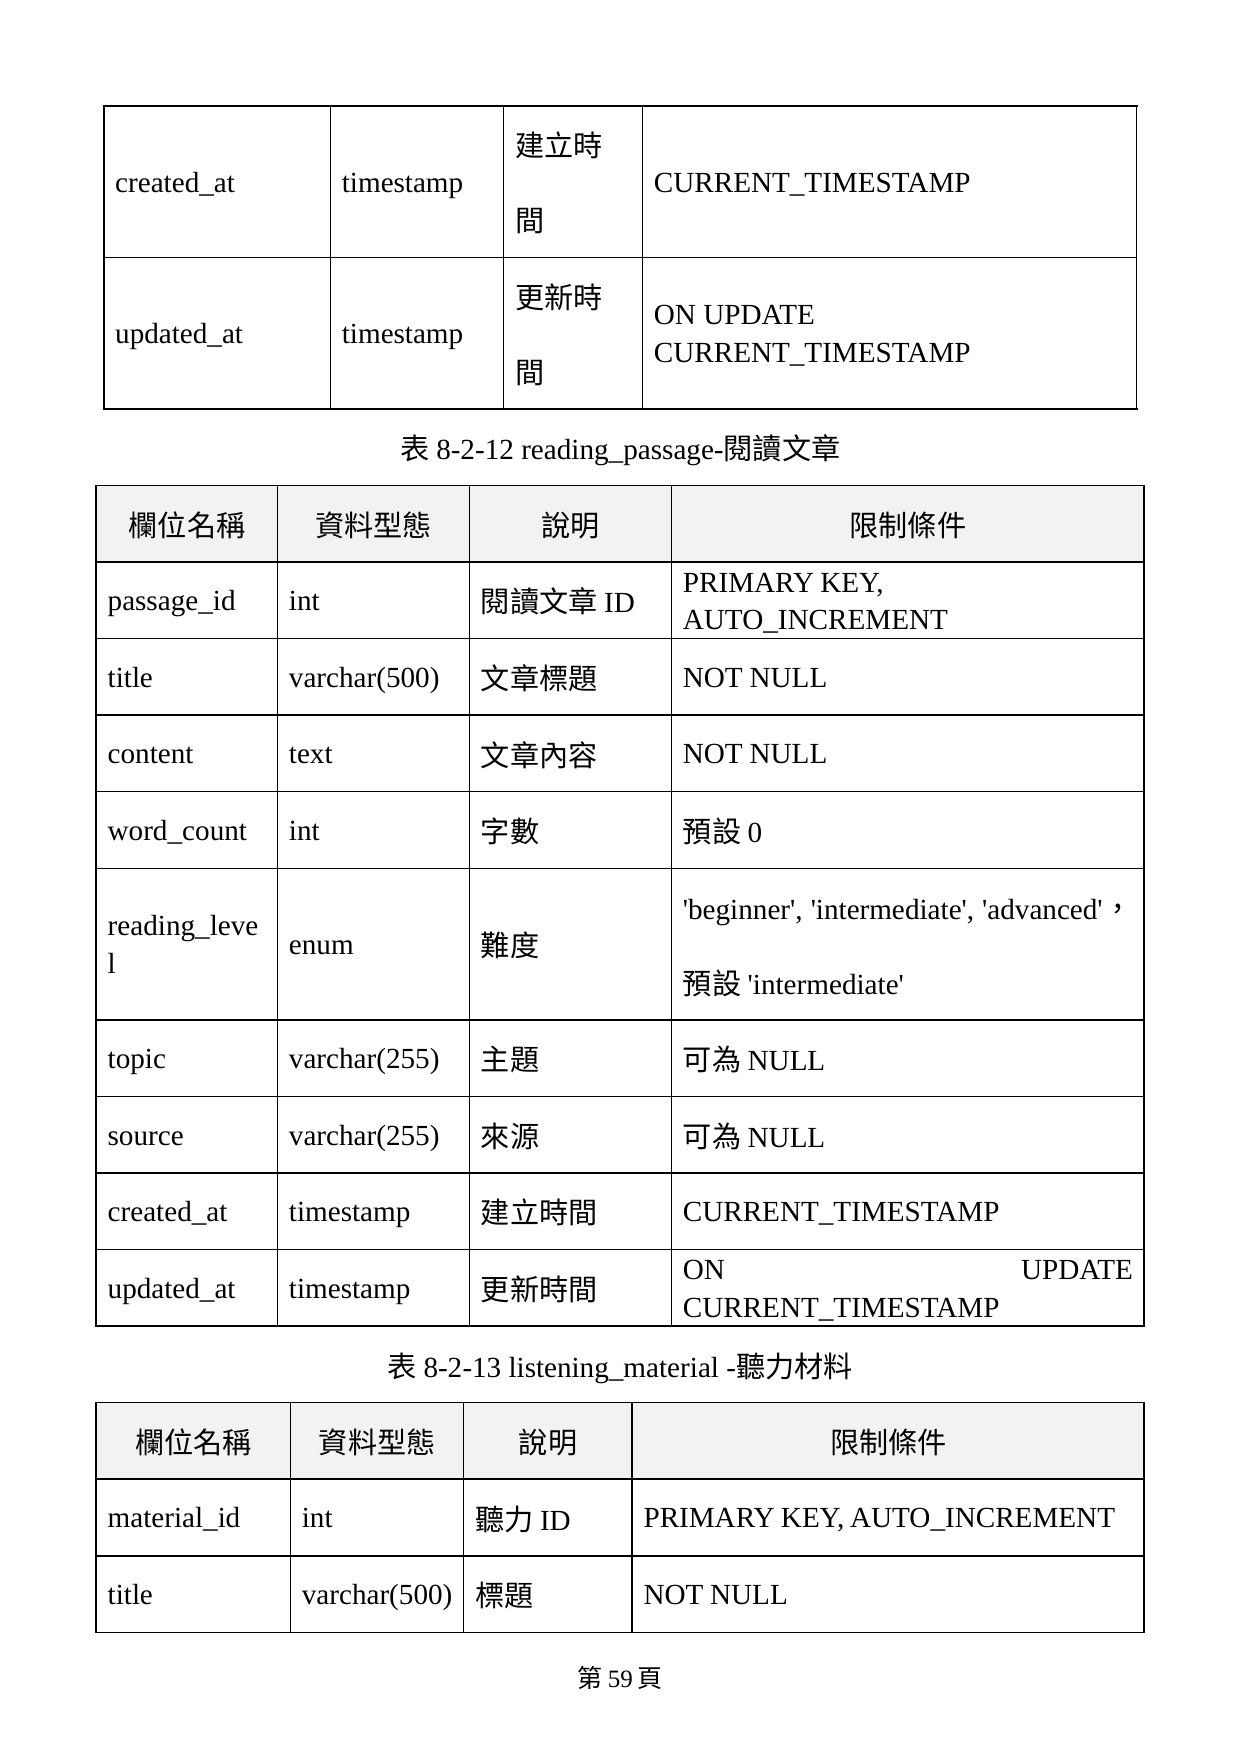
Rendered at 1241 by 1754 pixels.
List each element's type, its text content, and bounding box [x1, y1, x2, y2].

table_cell int [278, 563, 469, 638]
table_cell 來源 [470, 1097, 671, 1172]
table_cell PRIMARY KEY, AUTO_INCREMENT [633, 1480, 1143, 1555]
table_cell varchar(500) [291, 1557, 463, 1631]
table_cell text [278, 716, 469, 791]
table_cell CURRENT_TIMESTAMP [643, 107, 1136, 256]
table_header 資料型態 [291, 1403, 463, 1478]
table_cell 預設 0 [672, 792, 1143, 867]
table_cell 'beginner', 'intermediate', 'advanced'，預設 'intermediate' [672, 869, 1143, 1019]
table_cell 聽力 ID [464, 1480, 631, 1555]
table_cell 可為 NULL [672, 1097, 1143, 1172]
table_cell enum [278, 869, 469, 1019]
table_header 資料型態 [278, 486, 469, 561]
table_cell timestamp [331, 258, 503, 408]
table_cell NOT NULL [633, 1557, 1143, 1631]
table_cell 字數 [470, 792, 671, 867]
table_cell 文章內容 [470, 716, 671, 791]
table_cell reading_level [97, 869, 277, 1019]
table_cell created_at [105, 107, 330, 256]
table_cell word_count [97, 792, 277, 867]
table_cell timestamp [331, 107, 503, 256]
table_cell 難度 [470, 869, 671, 1019]
table_cell updated_at [97, 1250, 277, 1325]
table_cell material_id [97, 1480, 290, 1555]
table_cell topic [97, 1021, 277, 1096]
table_header 限制條件 [633, 1403, 1143, 1478]
table_cell CURRENT_TIMESTAMP [672, 1174, 1143, 1249]
table_cell NOT NULL [672, 716, 1143, 791]
table_header 說明 [470, 486, 671, 561]
table_cell created_at [97, 1174, 277, 1249]
table_cell passage_id [97, 563, 277, 638]
table_cell int [291, 1480, 463, 1555]
table_cell PRIMARY KEY, AUTO_INCREMENT [672, 563, 1143, 638]
table_cell timestamp [278, 1174, 469, 1249]
table_header 欄位名稱 [97, 1403, 290, 1478]
table_cell 更新時間 [470, 1250, 671, 1325]
table_header 欄位名稱 [97, 486, 277, 561]
table_cell updated_at [105, 258, 330, 408]
table_cell varchar(255) [278, 1097, 469, 1172]
table_cell NOT NULL [672, 639, 1143, 714]
table_cell title [97, 1557, 290, 1631]
table_cell 建立時間 [470, 1174, 671, 1249]
table_cell 文章標題 [470, 639, 671, 714]
table_header 說明 [464, 1403, 631, 1478]
table_cell 閱讀文章 ID [470, 563, 671, 638]
table_cell ON UPDATE CURRENT_TIMESTAMP [643, 258, 1136, 408]
table_cell source [97, 1097, 277, 1172]
table_cell ON UPDATE CURRENT_TIMESTAMP [672, 1250, 1143, 1325]
table_cell timestamp [278, 1250, 469, 1325]
table_cell content [97, 716, 277, 791]
table_cell varchar(255) [278, 1021, 469, 1096]
table_cell 更新時間 [504, 258, 642, 408]
table_cell title [97, 639, 277, 714]
table_cell 標題 [464, 1557, 631, 1631]
table_cell 建立時間 [504, 107, 642, 256]
table_cell int [278, 792, 469, 867]
table_cell 主題 [470, 1021, 671, 1096]
table_header 限制條件 [672, 486, 1143, 561]
table_cell varchar(500) [278, 639, 469, 714]
table_cell 可為 NULL [672, 1021, 1143, 1096]
